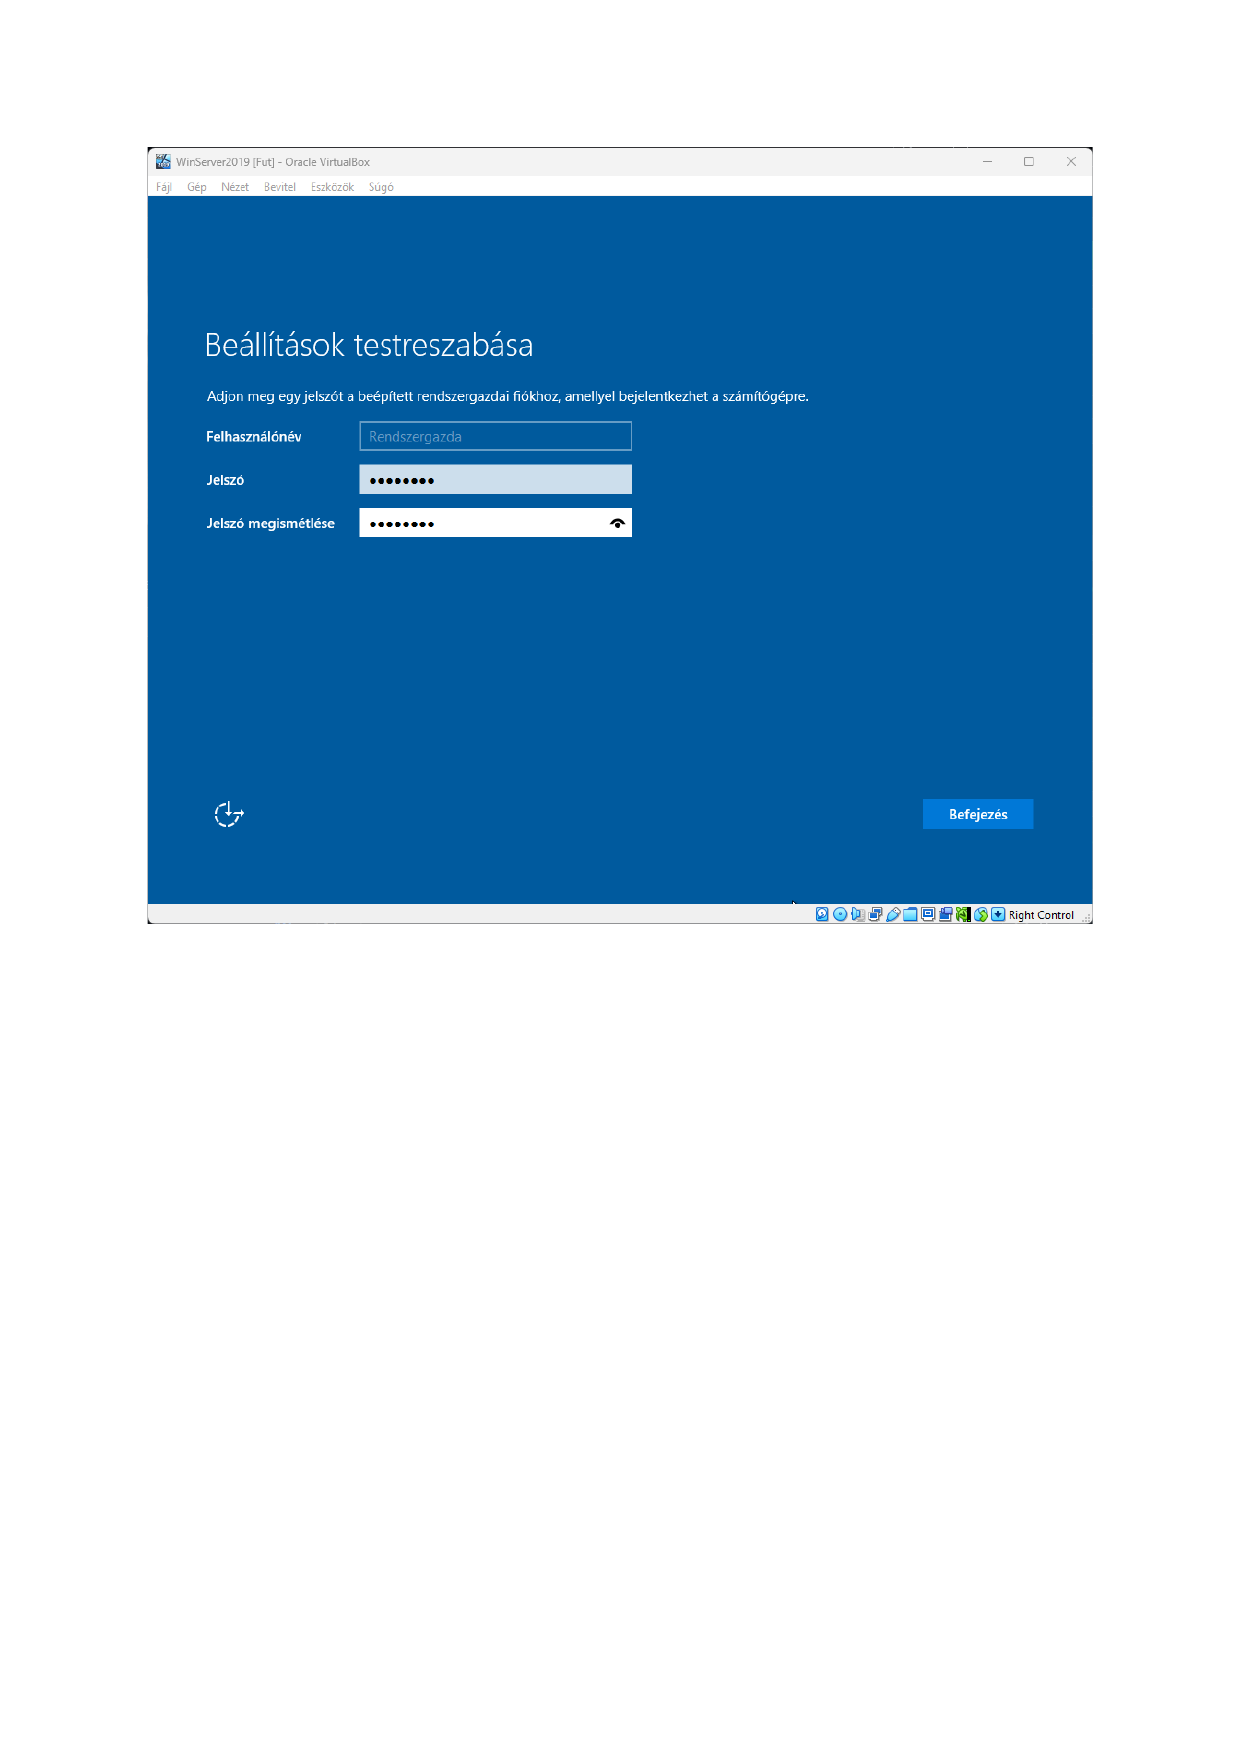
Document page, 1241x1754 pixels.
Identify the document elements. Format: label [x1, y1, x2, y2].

picture [147, 147, 1093, 924]
